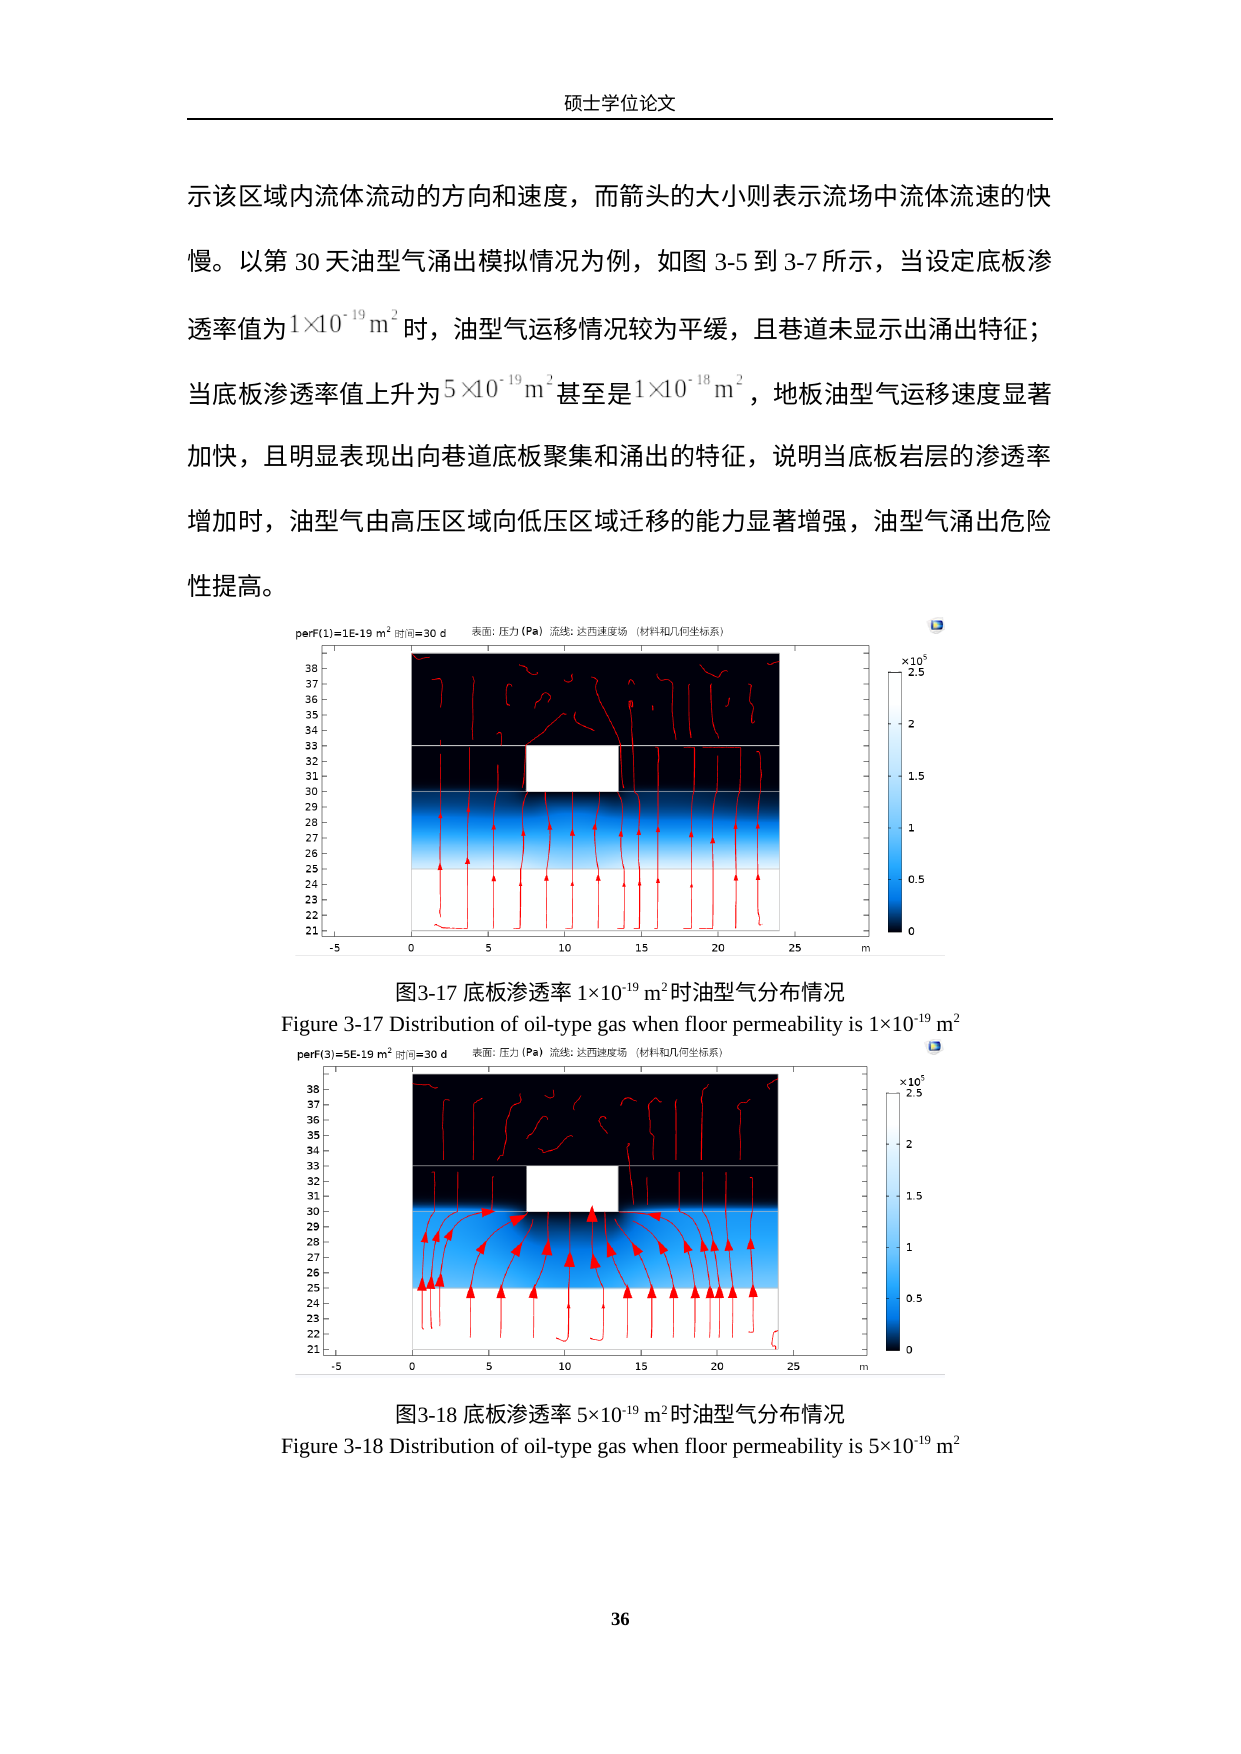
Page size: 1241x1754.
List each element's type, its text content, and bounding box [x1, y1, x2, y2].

picture [295, 1039, 945, 1378]
picture [295, 617, 945, 956]
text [187, 162, 1053, 617]
